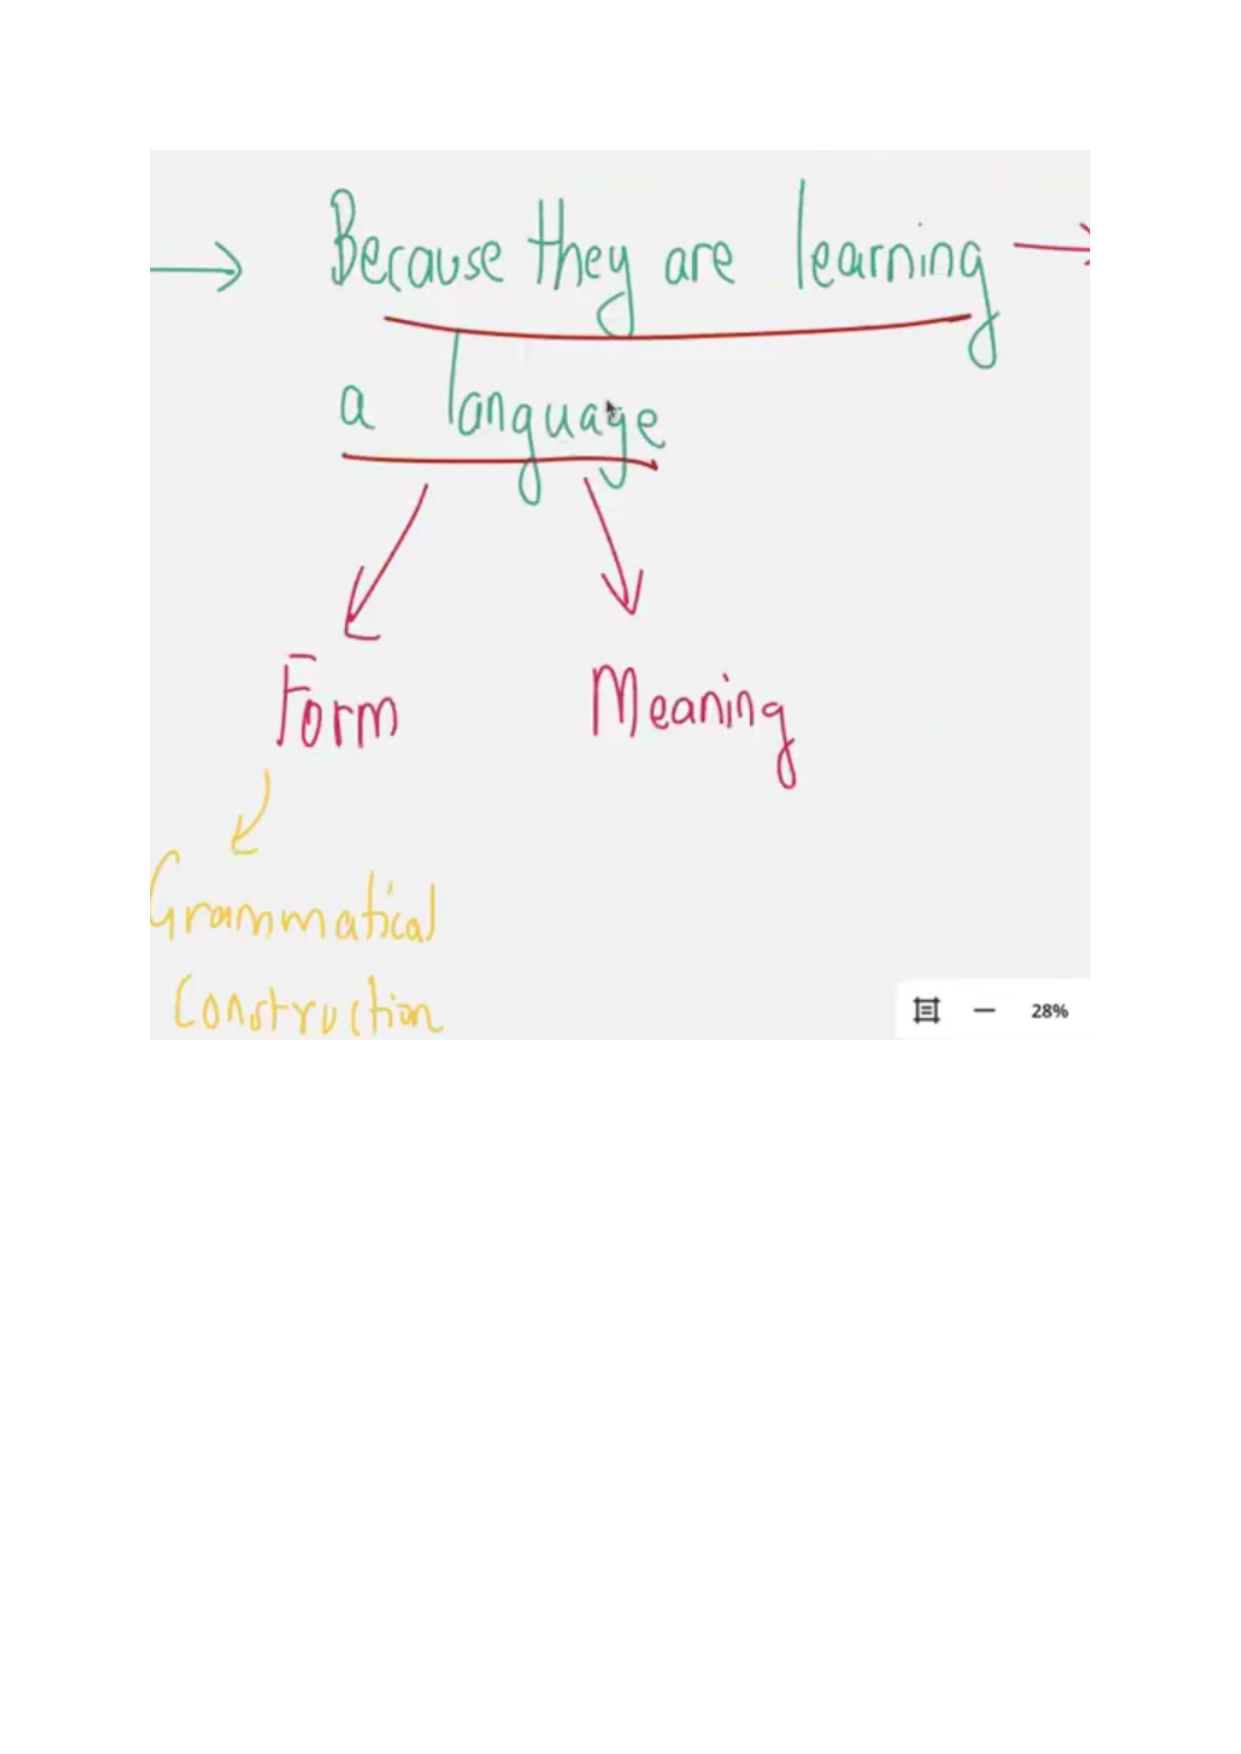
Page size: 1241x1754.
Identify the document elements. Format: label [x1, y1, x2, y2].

picture [150, 150, 1091, 1040]
